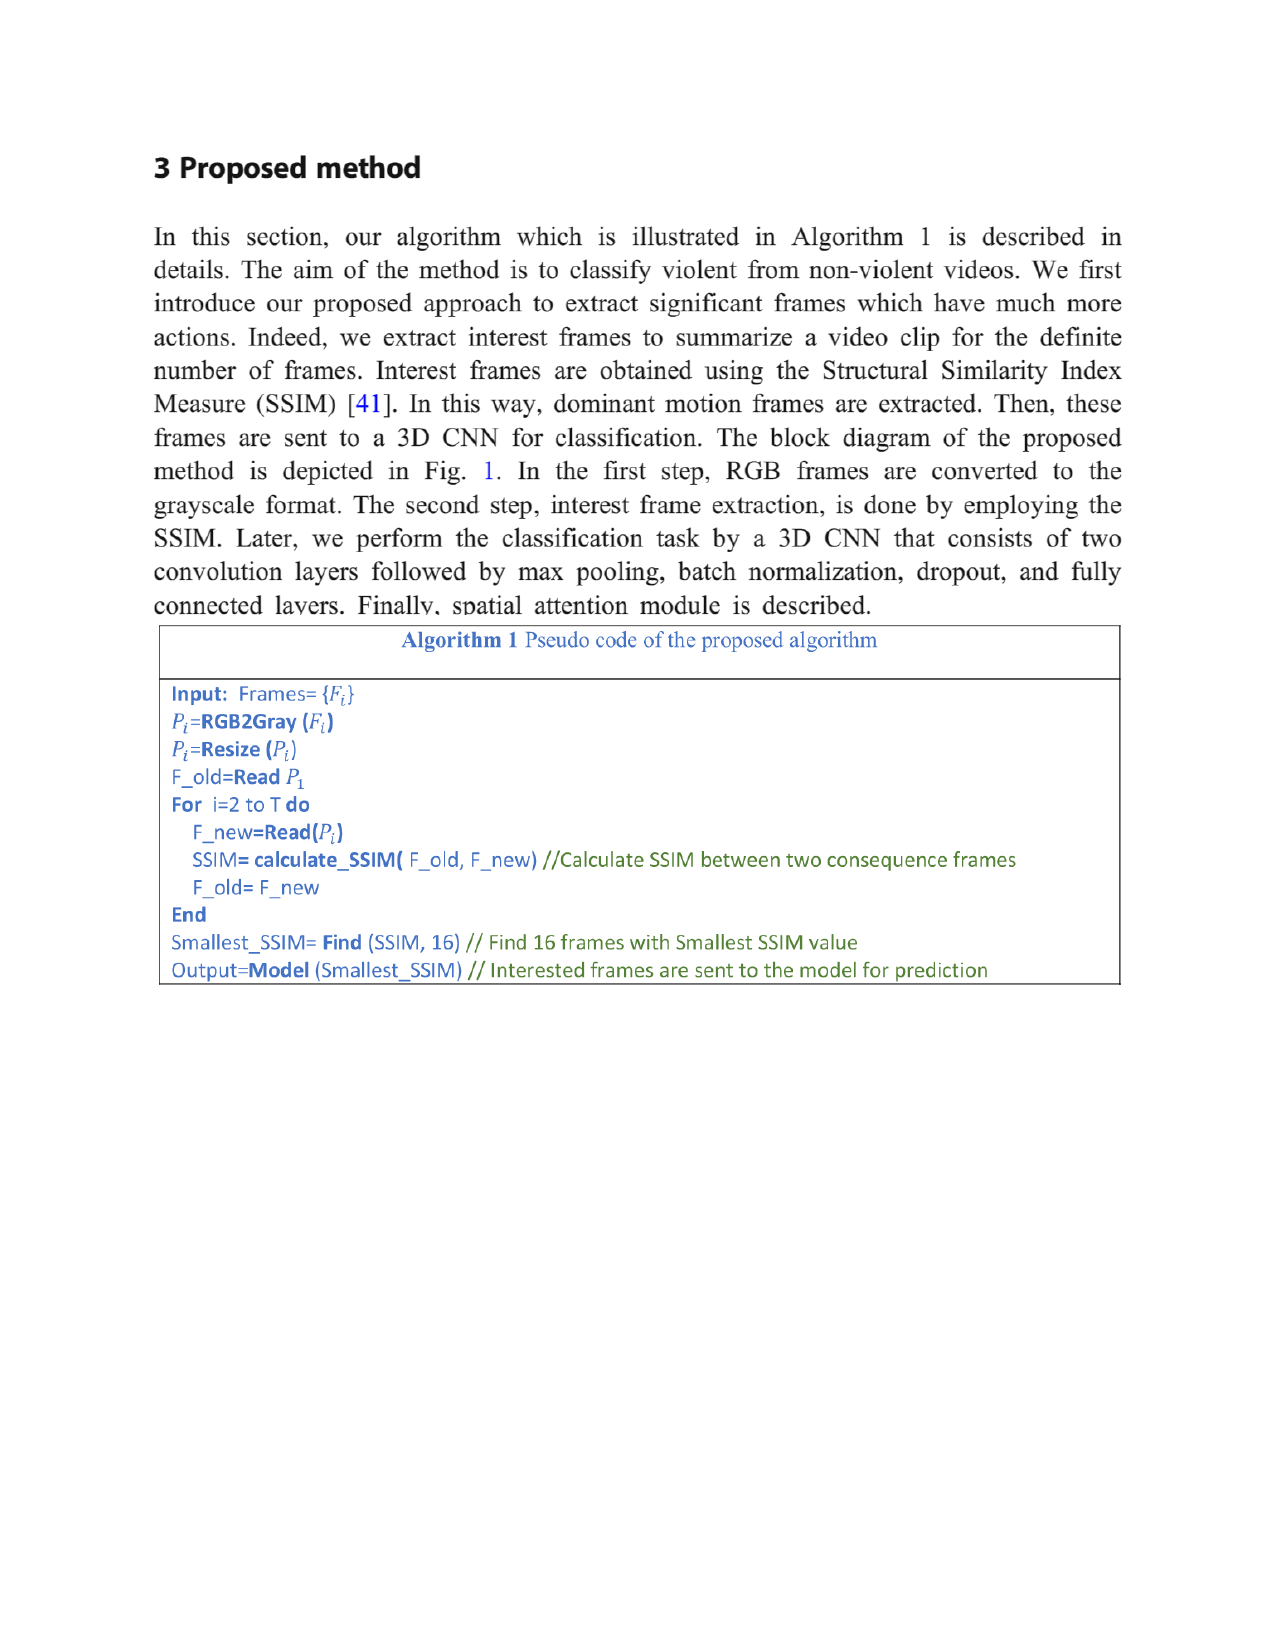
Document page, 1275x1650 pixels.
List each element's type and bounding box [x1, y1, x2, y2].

picture [150, 616, 1125, 987]
picture [150, 150, 1125, 615]
